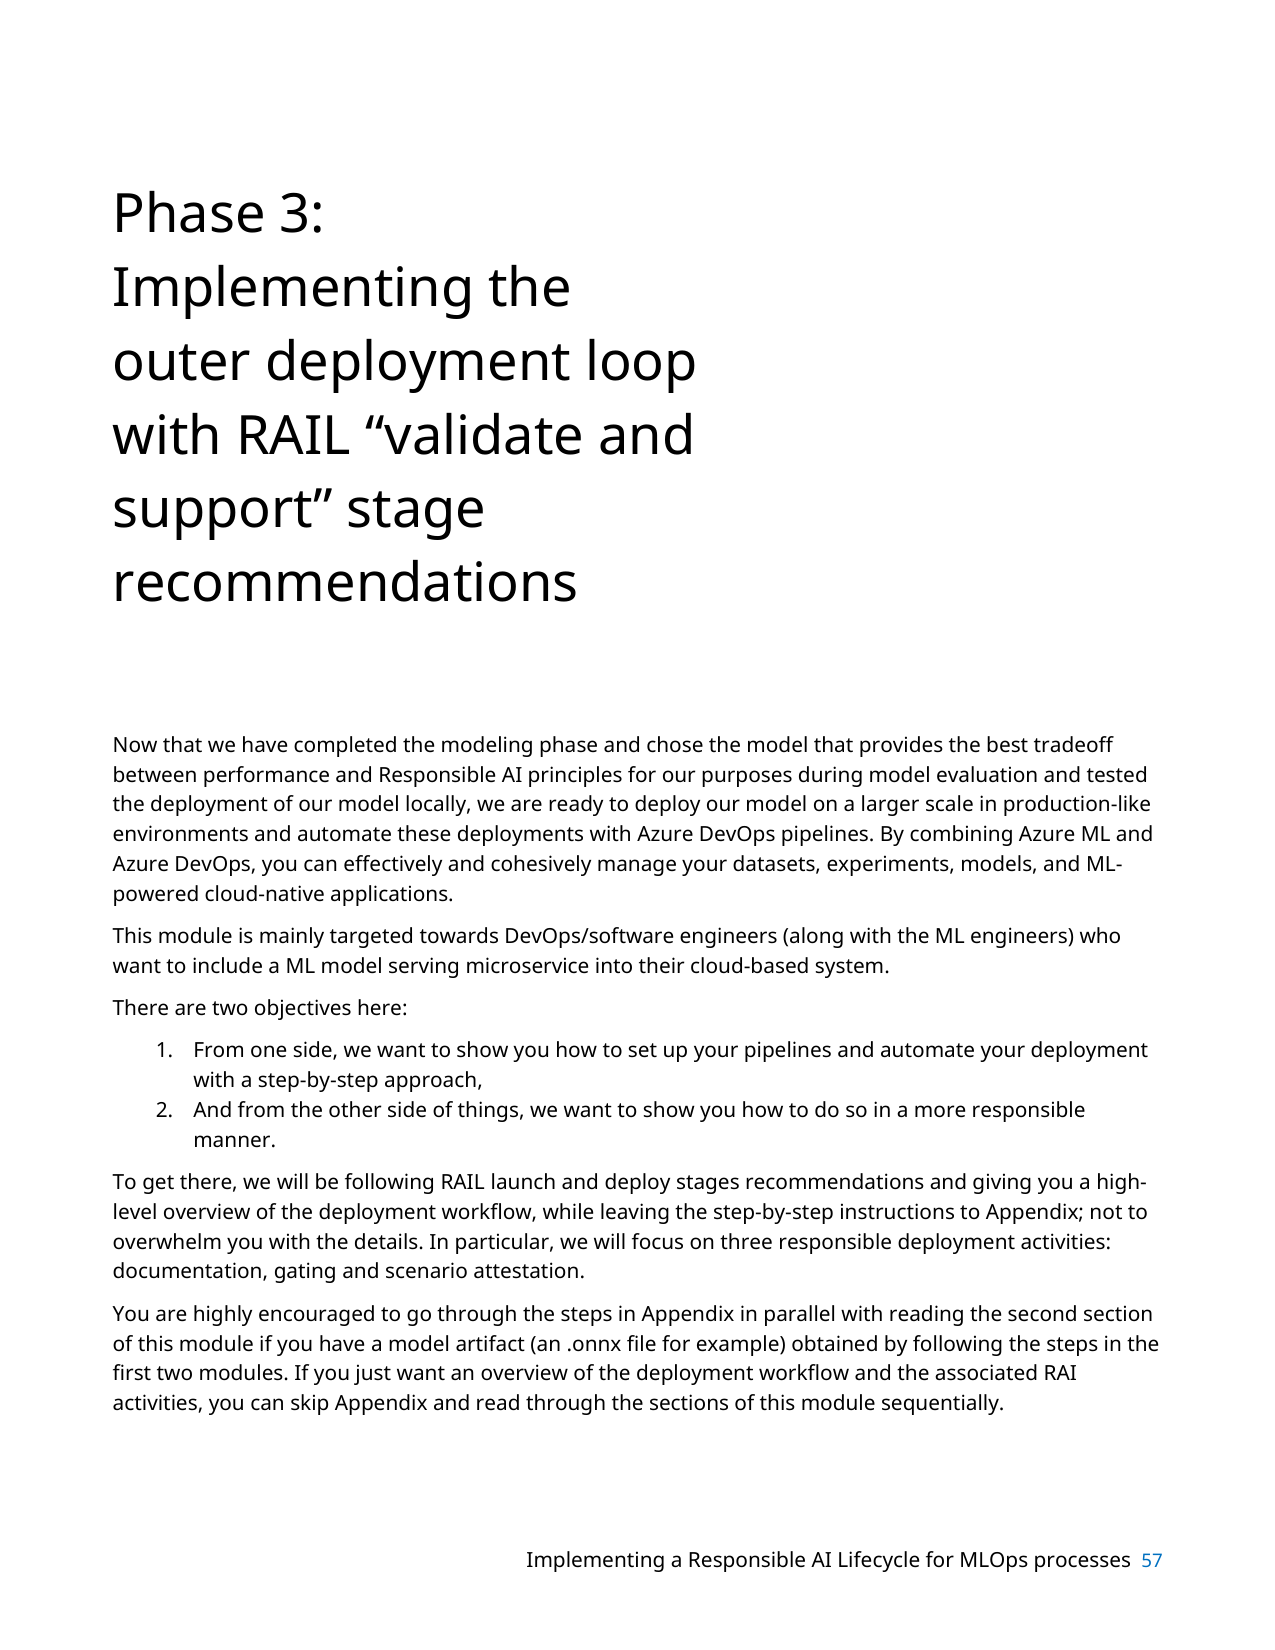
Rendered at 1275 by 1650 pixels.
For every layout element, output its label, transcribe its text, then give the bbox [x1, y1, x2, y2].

text Now that we have completed the modeling phase and chose the model that provides the best tradeoff between performance and Responsible AI principles for our purposes during model evaluation and tested the deployment of our model locally, we are ready to deploy our model on a larger scale in production-like environments and automate these deployments with Azure DevOps pipelines. By combining Azure ML and Azure DevOps, you can effectively and cohesively manage your datasets, experiments, models, and ML-powered cloud-native applications. [112, 730, 1162, 907]
subtitle Phase 3: Implementing the outer deployment loop with RAIL “validate and support” stage recommendations [112, 175, 719, 617]
text There are two objectives here: [112, 993, 1162, 1022]
list From one side, we want to show you how to set up your pipelines and automate your deployment with a step-by-step approach, [156, 1036, 1162, 1094]
text You are highly encouraged to go through the steps in Appendix in parallel with reading the second section of this module if you have a model artifact (an .onnx file for example) obtained by following the steps in the first two modules. If you just want an overview of the deployment workflow and the associated RAI activities, you can skip Appendix and read through the sections of this module sequentially. [112, 1299, 1162, 1417]
text This module is mainly targeted towards DevOps/software engineers (along with the ML engineers) who want to include a ML model serving microservice into their cloud-based system. [112, 921, 1162, 979]
text To get there, we will be following RAIL launch and deploy stages recommendations and giving you a high-level overview of the deployment workflow, while leaving the step-by-step instructions to Appendix; not to overwhelm you with the details. In particular, we will focus on three responsible deployment activities: documentation, gating and scenario attestation. [112, 1167, 1162, 1285]
list And from the other side of things, we want to show you how to do so in a more responsible manner. [156, 1095, 1162, 1153]
